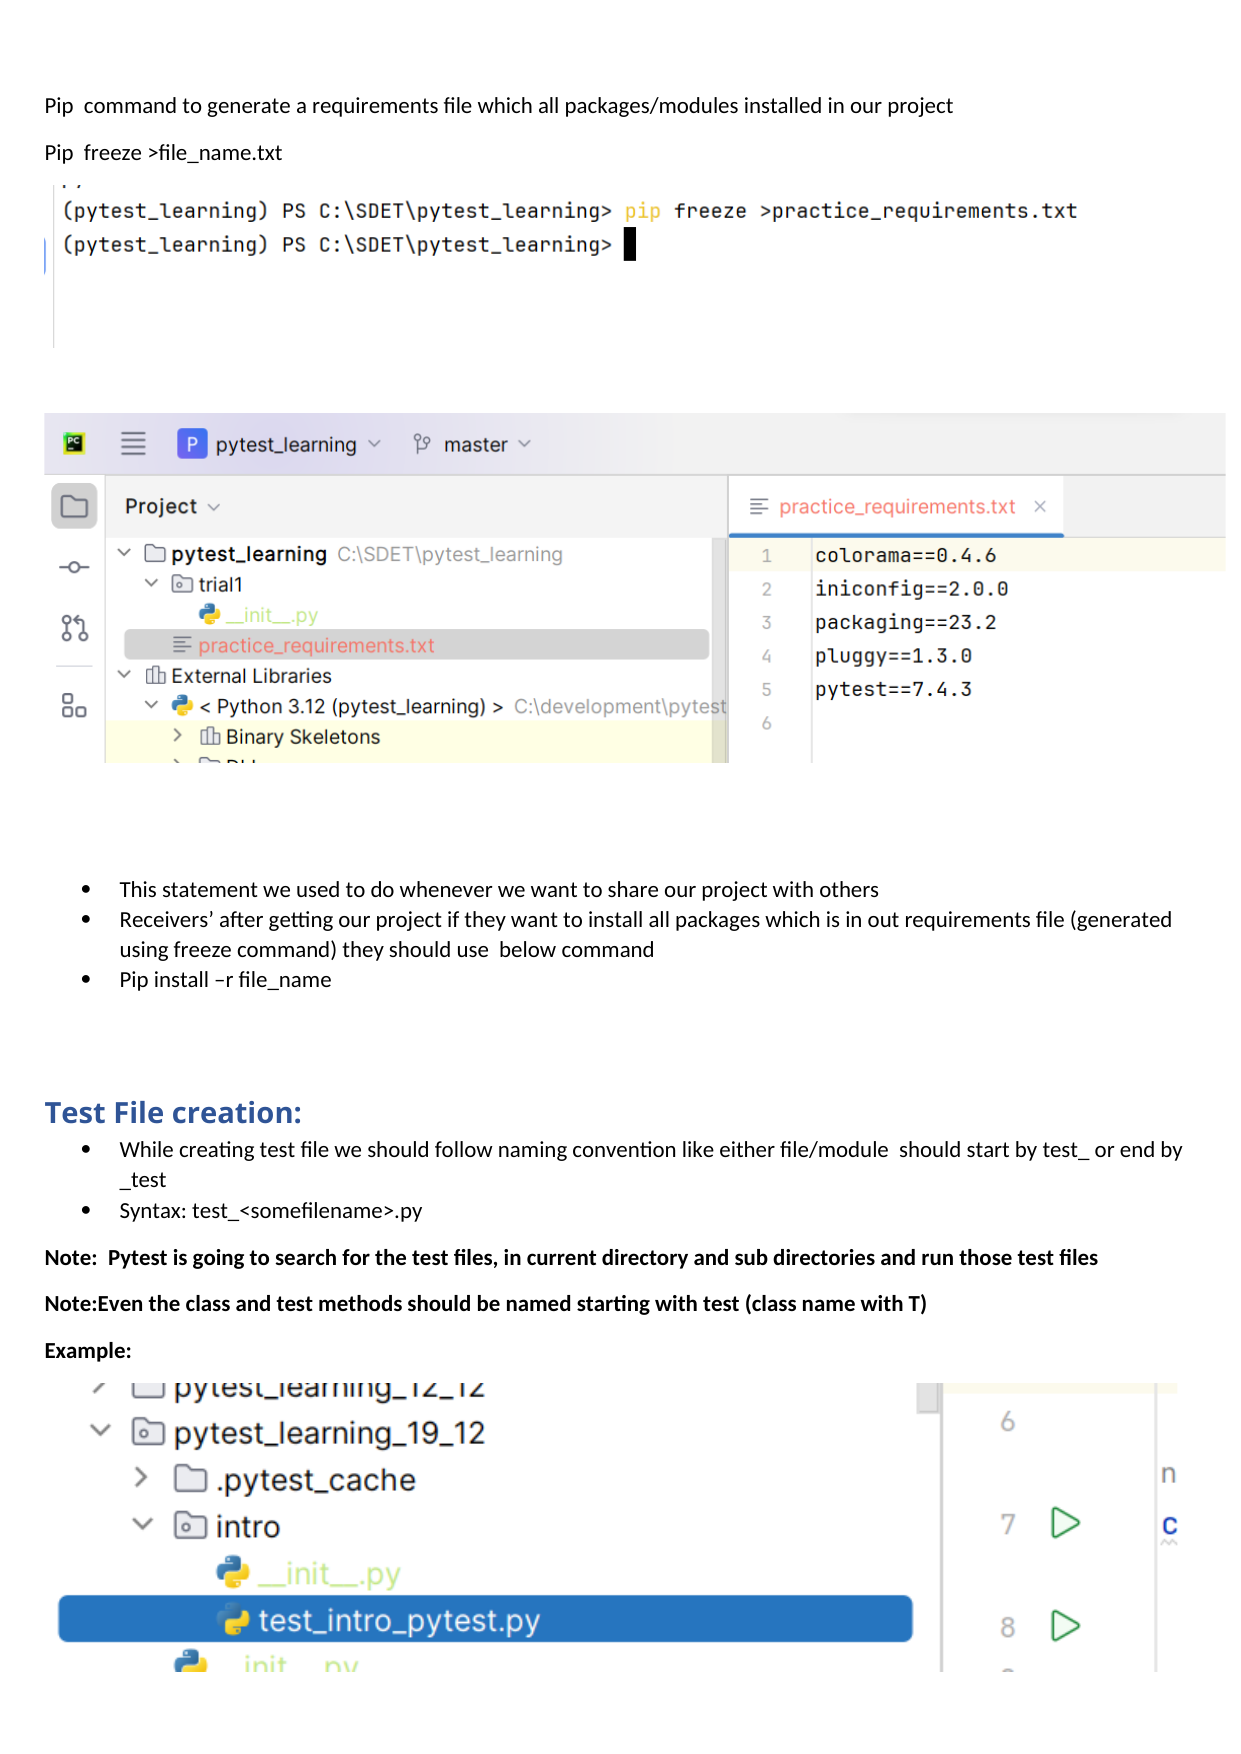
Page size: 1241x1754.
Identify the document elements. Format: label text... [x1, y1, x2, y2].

list Syntax: test_<somefilename>.py [82, 1196, 1211, 1224]
subtitle Test File creation: [44, 1093, 1211, 1132]
list Receivers’ after getting our project if they want to install all packages which is in out requirements file (generated using freeze command) they should use below command [82, 905, 1211, 963]
list Pip install –r file_name [82, 966, 1211, 993]
text Example: [44, 1336, 1211, 1364]
list This statement we used to do whenever we want to share our project with others [82, 875, 1211, 903]
text Pip freeze >file_name.txt [44, 138, 1211, 166]
list While creating test file we should follow naming convention like either file/module should start by test_ or end by _test [82, 1135, 1211, 1194]
picture [44, 185, 1226, 348]
text Note:Even the class and test methods should be named starting with test (class name with T) [44, 1289, 1211, 1318]
text Pip command to generate a requirements file which all packages/modules installed in our project [44, 91, 1211, 119]
picture [44, 1383, 1178, 1672]
picture [44, 413, 1226, 763]
text Note: Pytest is going to search for the test files, in current directory and sub directories and run those test files [44, 1243, 1211, 1271]
